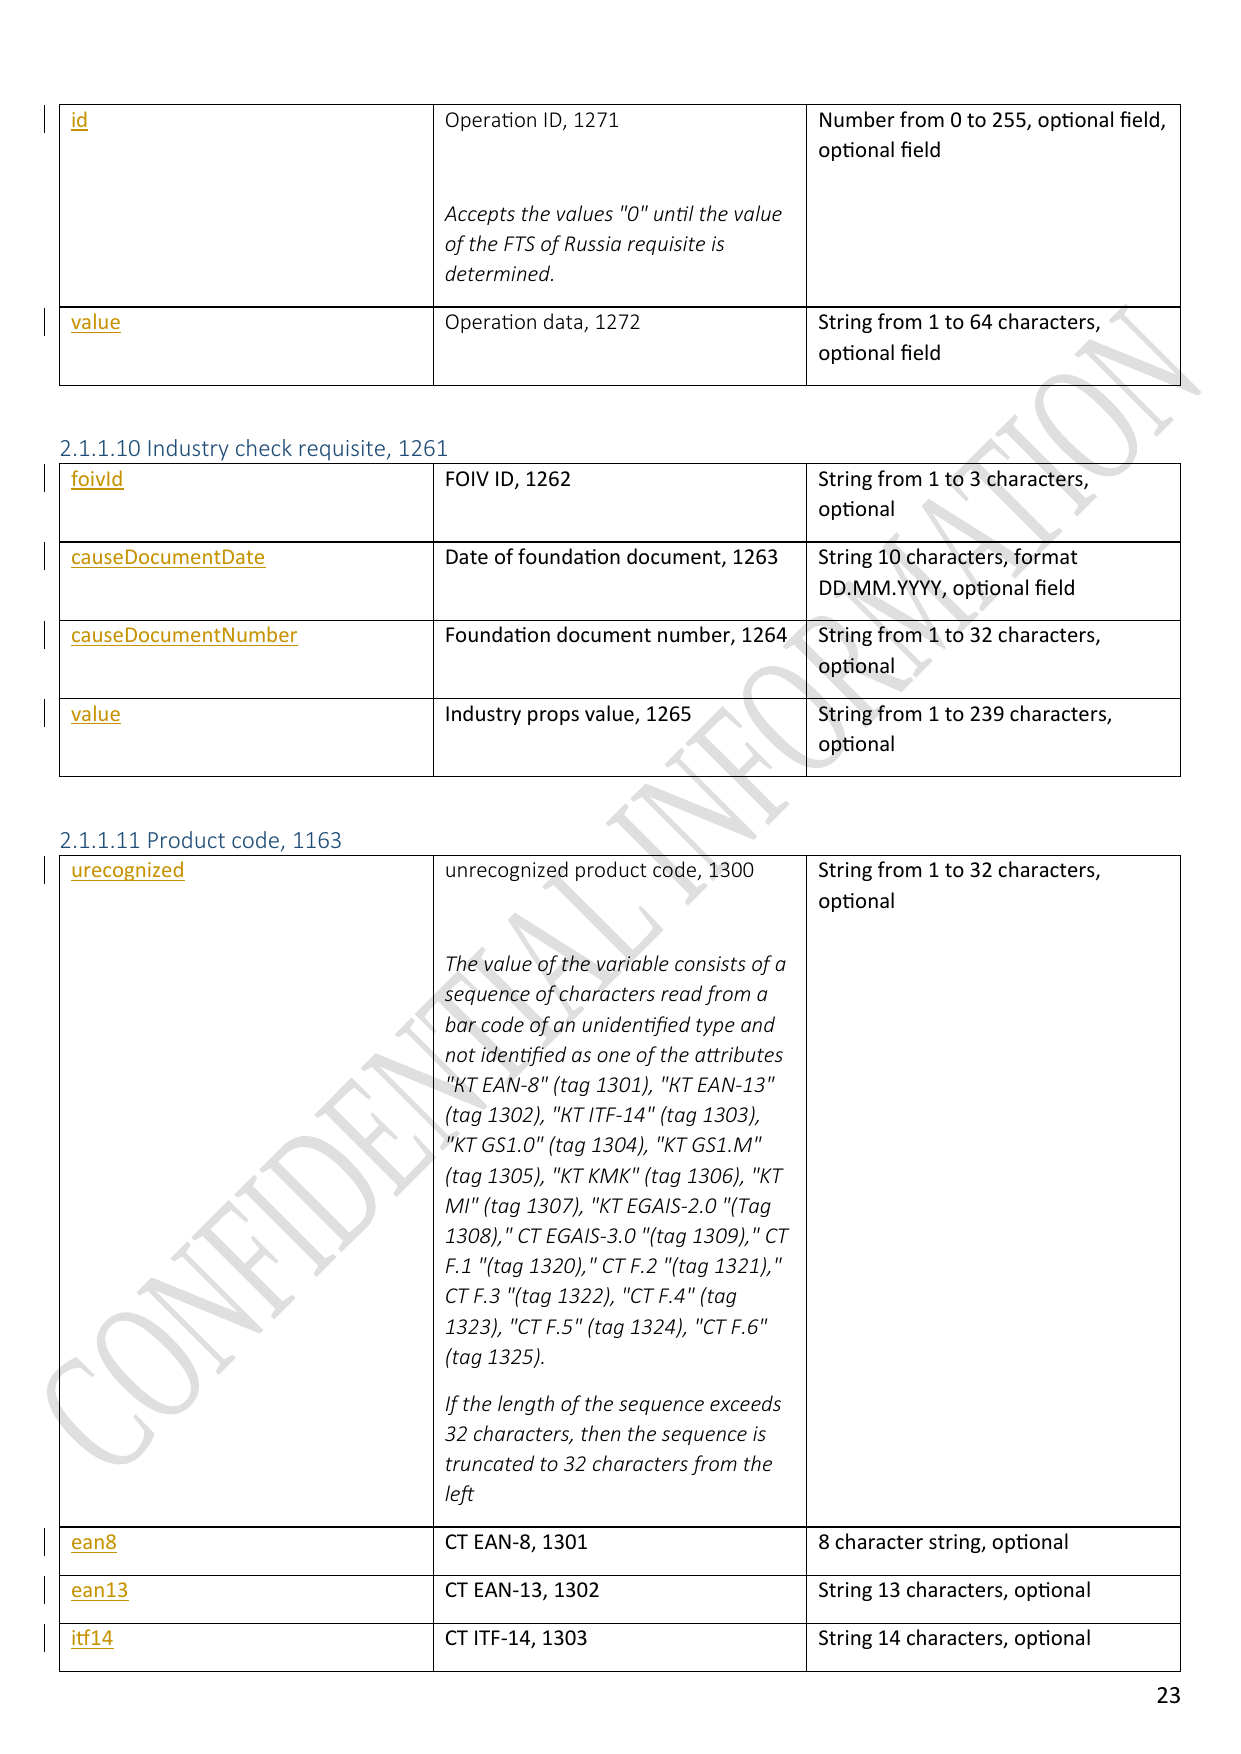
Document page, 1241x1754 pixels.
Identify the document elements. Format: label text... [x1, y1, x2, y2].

table_cell [60, 699, 433, 776]
table_cell Number from 0 to 255, optional field, optional field [807, 105, 1180, 306]
table_cell Operation data, 1272 [434, 308, 806, 385]
table_cell 8 character string, optional [807, 1528, 1180, 1574]
table_header unrecognized product code, 1300 The value of the variable consists of a sequence of characters read from a bar code of an unidentified type and not identified as one of the attributes "КТ EAN-8" (tag 1301), "КТ EAN-13" (tag 1302), "КТ ITF-14" (tag 1303), "KT GS1.0" (tag 1304), "KT GS1.M" (tag 1305), "KT KMK" (tag 1306), "KT MI" (tag 1307), "KT EGAIS-2.0 "(Tag 1308)," CT EGAIS-3.0 "(tag 1309)," CT F.1 "(tag 1320)," CT F.2 "(tag 1321)," CT F.3 "(tag 1322), "CT F.4" (tag 1323), "CT F.5" (tag 1324), "CT F.6" (tag 1325). If the length of the sequence exceeds 32 characters, then the sequence is truncated to 32 characters from the left [434, 856, 806, 1526]
table_cell Date of foundation document, 1263 [434, 543, 806, 619]
table_header [60, 856, 433, 1526]
table_cell [60, 543, 433, 619]
table_cell String from 1 to 64 characters, optional field [807, 308, 1180, 385]
table_cell String 14 characters, optional [807, 1624, 1180, 1671]
table_cell CT EAN-13, 1302 [434, 1576, 806, 1622]
table_cell [60, 105, 433, 306]
table_cell [60, 308, 433, 385]
subtitle 2.1.1.10 Industry check requisite, 1261 [59, 433, 1181, 463]
table_cell String 10 characters, format DD.MM.YYYY, optional field [807, 543, 1180, 619]
table_header [60, 464, 433, 541]
subtitle 2.1.1.11 Product code, 1163 [59, 824, 1181, 854]
table_cell String from 1 to 32 characters, optional [807, 621, 1180, 698]
table_cell Foundation document number, 1264 [434, 621, 806, 698]
table_cell String from 1 to 239 characters, optional [807, 699, 1180, 776]
table_cell String 13 characters, optional [807, 1576, 1180, 1622]
table_cell [60, 1624, 433, 1671]
table_header String from 1 to 32 characters, optional [807, 856, 1180, 1526]
table_cell [60, 1528, 433, 1574]
table_header FOIV ID, 1262 [434, 464, 806, 541]
table_cell Industry props value, 1265 [434, 699, 806, 776]
table_cell Operation ID, 1271 Accepts the values "0" until the value of the FTS of Russia requisite is determined. [434, 105, 806, 306]
table_cell CT ITF-14, 1303 [434, 1624, 806, 1671]
table_cell [60, 1576, 433, 1622]
table_cell [60, 621, 433, 698]
table_cell CT EAN-8, 1301 [434, 1528, 806, 1574]
table_header String from 1 to 3 characters, optional [807, 464, 1180, 541]
